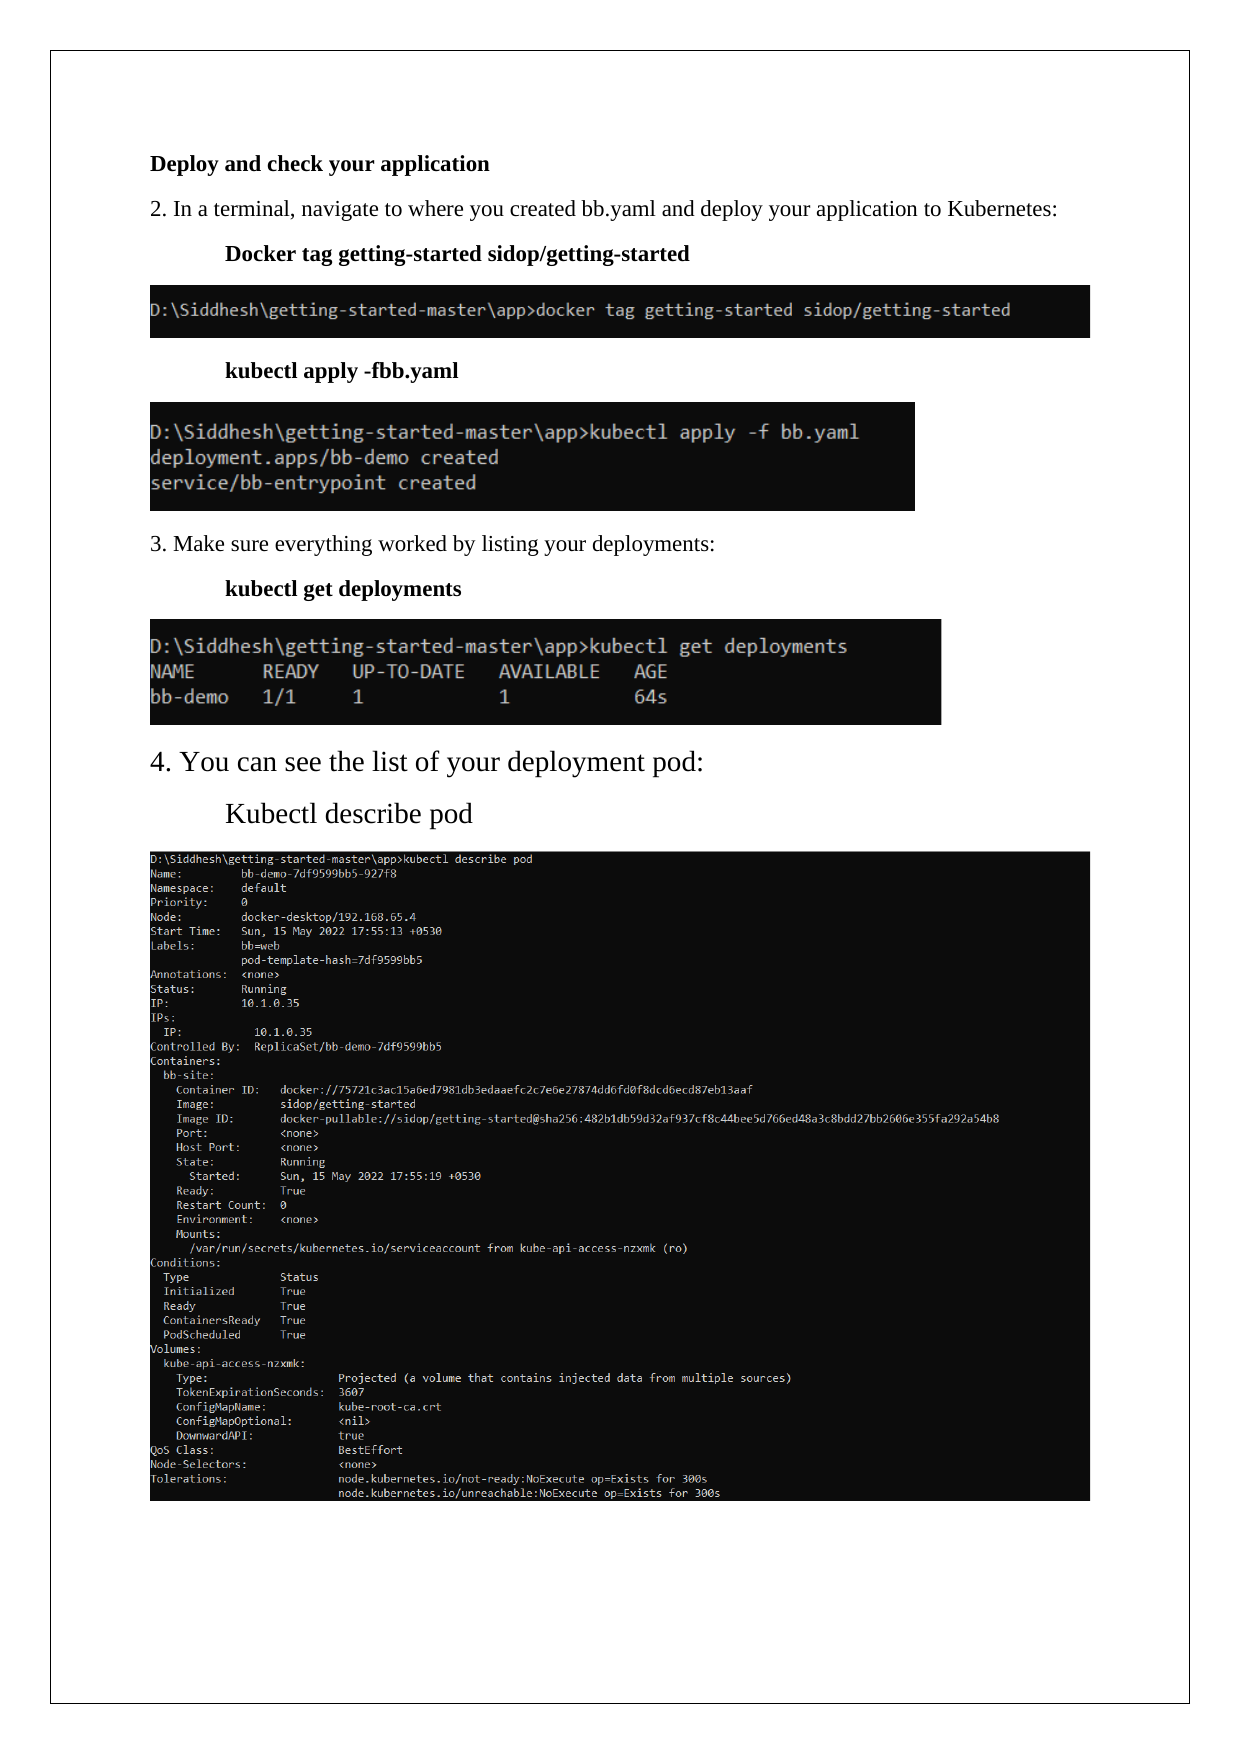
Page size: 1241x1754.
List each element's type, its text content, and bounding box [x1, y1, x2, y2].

text Kubectl describe pod [150, 796, 1090, 830]
text Docker tag getting-started sidop/getting-started [150, 240, 1090, 267]
picture [150, 285, 1091, 338]
text kubectl get deployments [150, 575, 1090, 601]
text 4. You can see the list of your deployment pod: [150, 744, 1090, 777]
picture [150, 402, 915, 511]
text 2. In a terminal, navigate to where you created bb.yaml and deploy your application to Kubernetes: [150, 195, 1090, 221]
text 3. Make sure everything worked by listing your deployments: [150, 529, 1090, 556]
text Deploy and check your application [150, 150, 1090, 176]
picture [150, 619, 942, 725]
text kubectl apply -fbb.yaml [225, 357, 1090, 383]
picture [150, 849, 1091, 1501]
